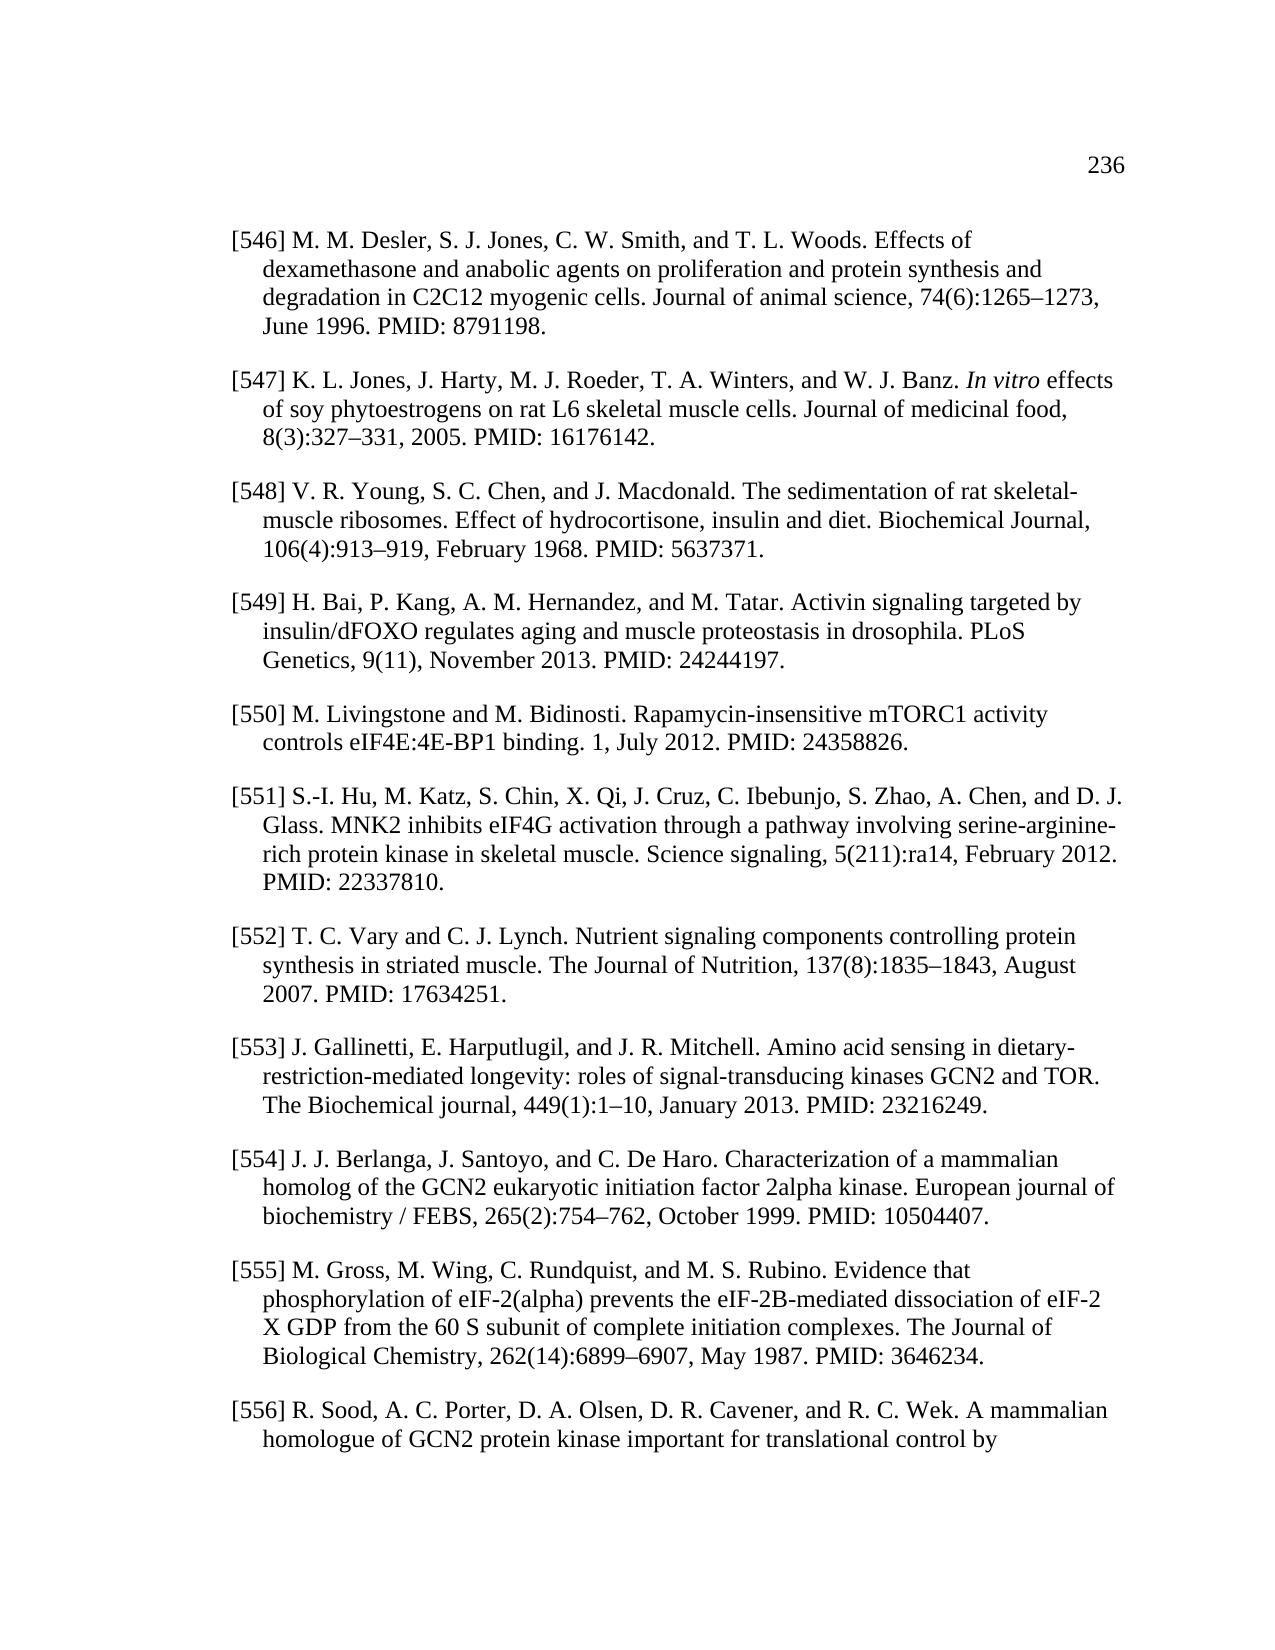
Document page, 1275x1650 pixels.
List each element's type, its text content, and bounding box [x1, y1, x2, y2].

text [554] J. J. Berlanga, J. Santoyo, and C. De Haro. Characterization of a mammalian homolog of the GCN2 eukaryotic initiation factor 2alpha kinase. European journal of biochemistry / FEBS, 265(2):754–762, October 1999. PMID: 10504407. [225, 1144, 1125, 1230]
text [551] S.-I. Hu, M. Katz, S. Chin, X. Qi, J. Cruz, C. Ibebunjo, S. Zhao, A. Chen, and D. J. Glass. MNK2 inhibits eIF4G activation through a pathway involving serine-arginine-rich protein kinase in skeletal muscle. Science signaling, 5(211):ra14, February 2012. PMID: 22337810. [225, 781, 1125, 896]
text [548] V. R. Young, S. C. Chen, and J. Macdonald. The sedimentation of rat skeletal-muscle ribosomes. Effect of hydrocortisone, insulin and diet. Biochemical Journal, 106(4):913–919, February 1968. PMID: 5637371. [225, 476, 1125, 562]
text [225, 1395, 1125, 1452]
text [553] J. Gallinetti, E. Harputlugil, and J. R. Mitchell. Amino acid sensing in dietary-restriction-mediated longevity: roles of signal-transducing kinases GCN2 and TOR. The Biochemical journal, 449(1):1–10, January 2013. PMID: 23216249. [225, 1032, 1125, 1119]
text [555] M. Gross, M. Wing, C. Rundquist, and M. S. Rubino. Evidence that phosphorylation of eIF-2(alpha) prevents the eIF-2B-mediated dissociation of eIF-2 X GDP from the 60 S subunit of complete initiation complexes. The Journal of Biological Chemistry, 262(14):6899–6907, May 1987. PMID: 3646234. [225, 1255, 1125, 1370]
text [550] M. Livingstone and M. Bidinosti. Rapamycin-insensitive mTORC1 activity controls eIF4E:4E-BP1 binding. 1, July 2012. PMID: 24358826. [225, 699, 1125, 756]
text [546] M. M. Desler, S. J. Jones, C. W. Smith, and T. L. Woods. Effects of dexamethasone and anabolic agents on proliferation and protein synthesis and degradation in C2C12 myogenic cells. Journal of animal science, 74(6):1265–1273, June 1996. PMID: 8791198. [225, 225, 1125, 340]
text [549] H. Bai, P. Kang, A. M. Hernandez, and M. Tatar. Activin signaling targeted by insulin/dFOXO regulates aging and muscle proteostasis in drosophila. PLoS Genetics, 9(11), November 2013. PMID: 24244197. [225, 587, 1125, 674]
text [552] T. C. Vary and C. J. Lynch. Nutrient signaling components controlling protein synthesis in striated muscle. The Journal of Nutrition, 137(8):1835–1843, August 2007. PMID: 17634251. [225, 921, 1125, 1007]
text [547] K. L. Jones, J. Harty, M. J. Roeder, T. A. Winters, and W. J. Banz. In vitro effects of soy phytoestrogens on rat L6 skeletal muscle cells. Journal of medicinal food, 8(3):327–331, 2005. PMID: 16176142. [225, 365, 1125, 451]
